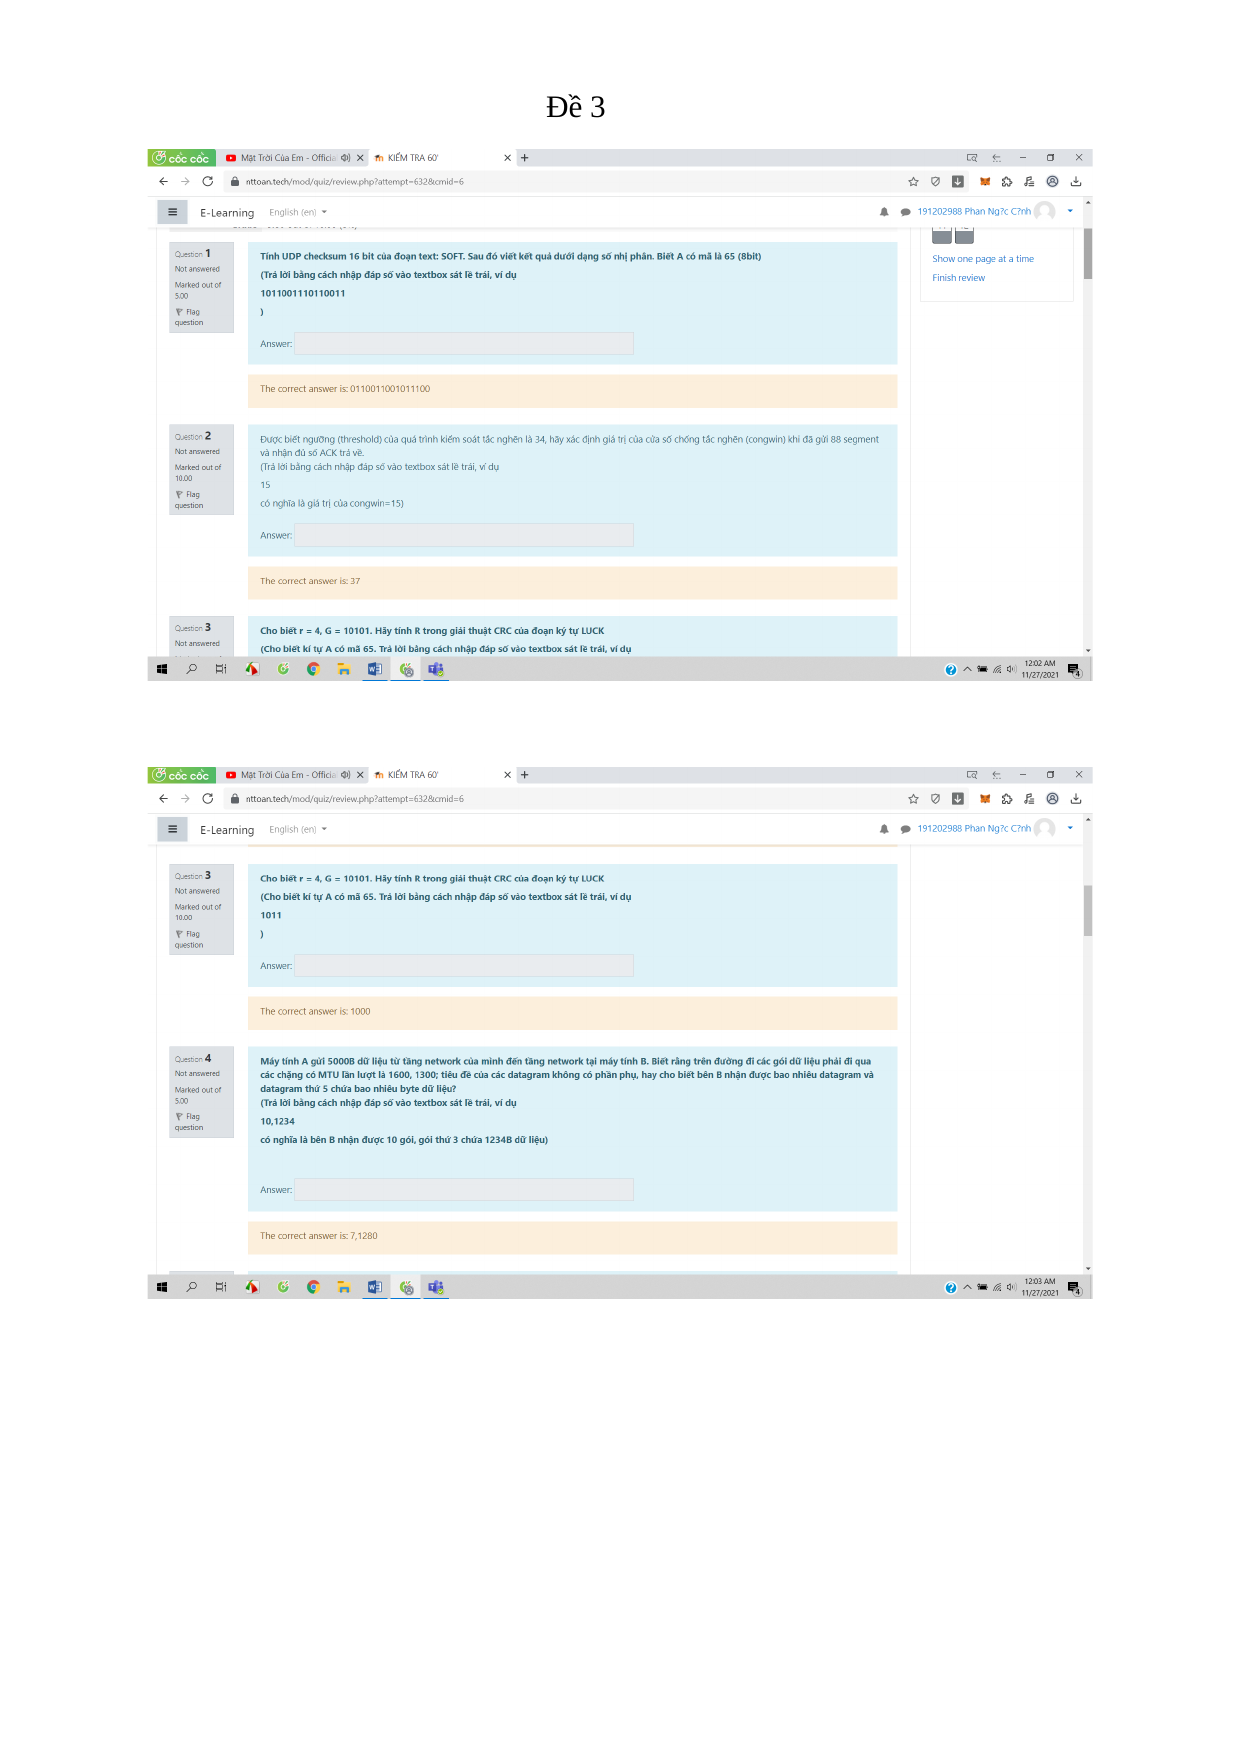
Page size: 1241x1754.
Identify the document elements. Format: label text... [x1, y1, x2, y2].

picture [147, 149, 1093, 681]
picture [147, 767, 1093, 1299]
text Đề 3 [0, 89, 1152, 124]
